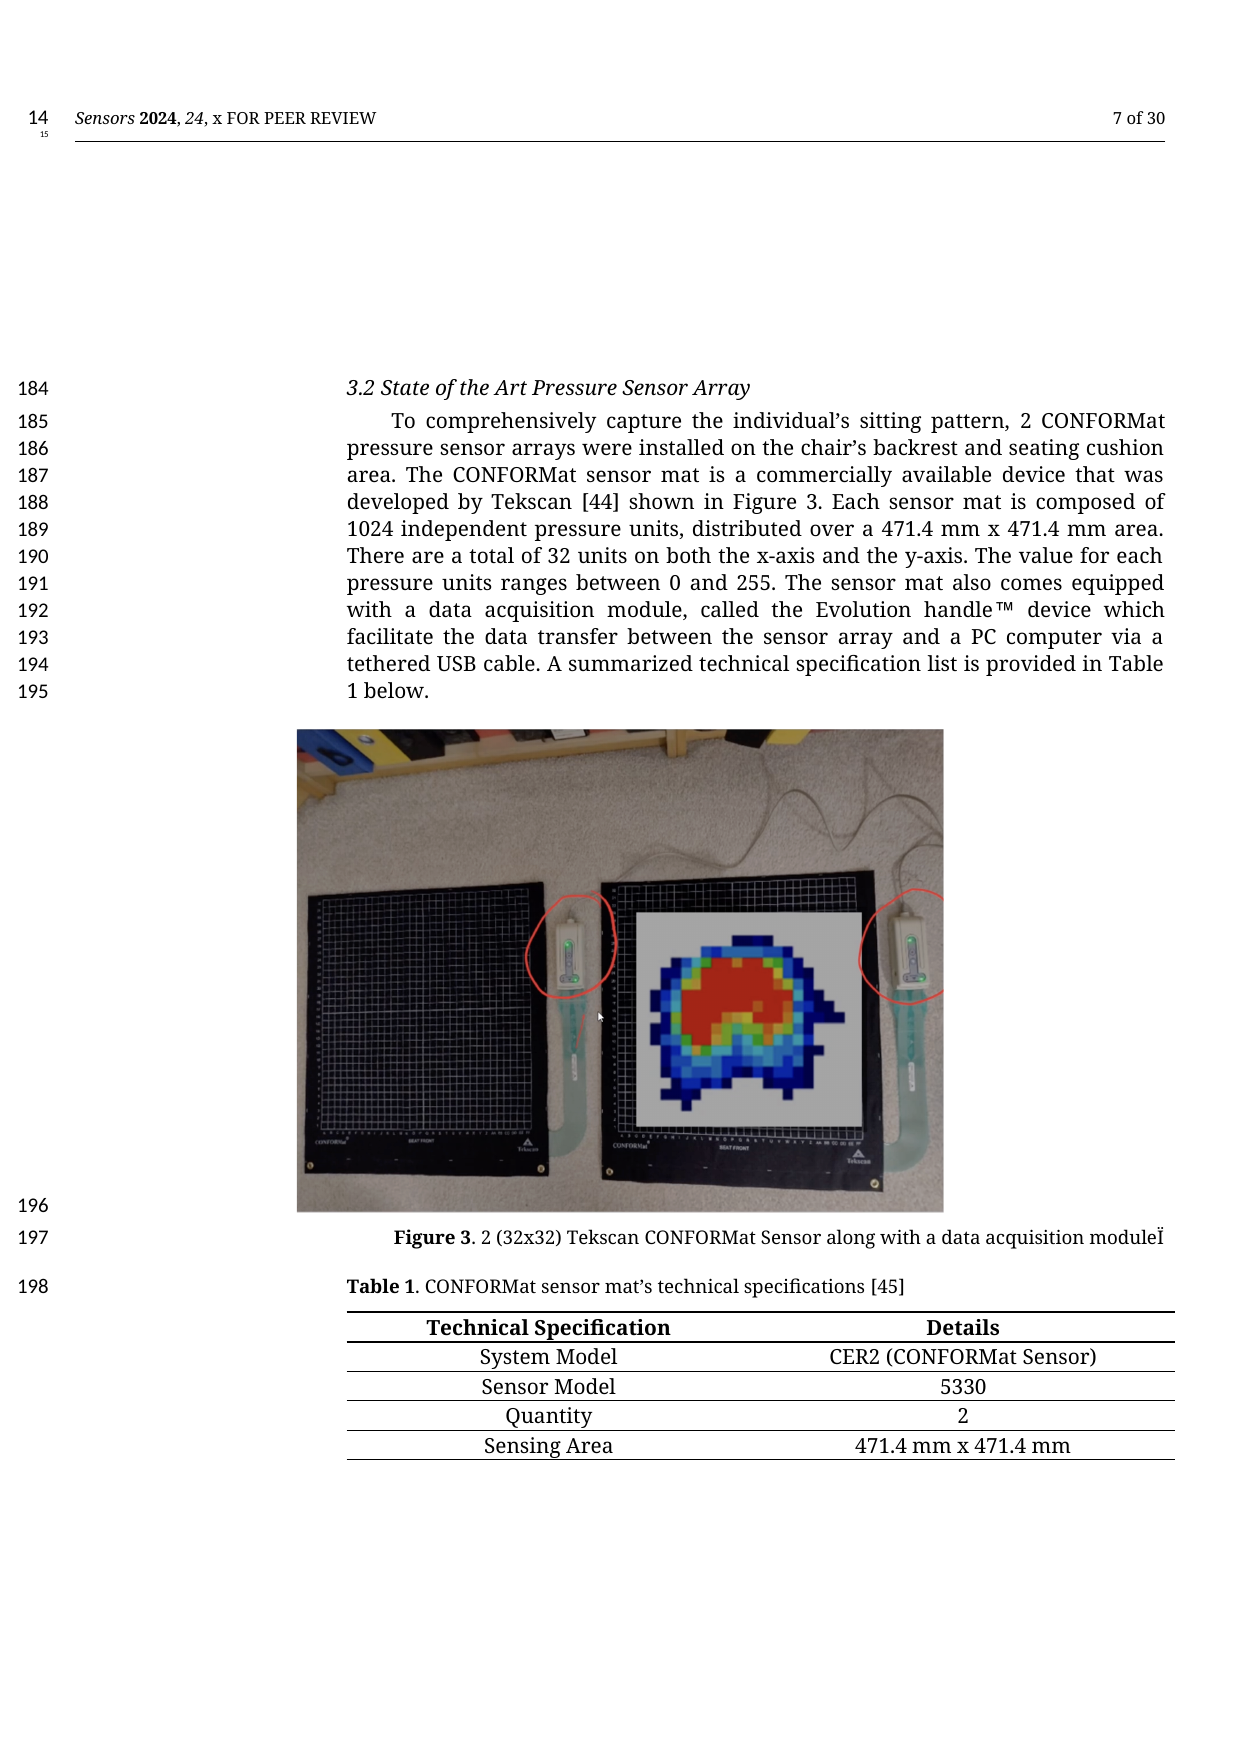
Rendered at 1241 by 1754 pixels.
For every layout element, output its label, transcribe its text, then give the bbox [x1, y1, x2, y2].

table_cell 2 [750, 1401, 1175, 1430]
text To comprehensively capture the individual’s sitting pattern, 2 CONFORMat pressure sensor arrays were installed on the chair’s backrest and seating cushion area. The CONFORMat sensor mat is a commercially available device that was developed by Tekscan [44] shown in Figure 3. Each sensor mat is composed of 1024 independent pressure units, distributed over a 471.4 mm x 471.4 mm area. There are a total of 32 units on both the x-axis and the y-axis. The value for each pressure units ranges between 0 and 255. The sensor mat also comes equipped with a data acquisition module, called the Evolution handle device which facilitate the data transfer between the sensor array and a PC computer via a tethered USB cable. A summarized technical specification list is provided in Table 1 below. [347, 407, 1165, 705]
picture [296, 729, 944, 1213]
table_cell 5330 [750, 1372, 1175, 1400]
table_header Details [750, 1313, 1175, 1341]
subtitle 3.2 State of the Art Pressure Sensor Array [347, 374, 1165, 401]
text Table 1. CONFORMat sensor mat’s technical specifications [45] [347, 1274, 1165, 1298]
table_cell System Model [347, 1343, 750, 1371]
table_cell Sensing Area [347, 1431, 750, 1459]
table_cell Sensor Model [347, 1372, 750, 1400]
text Figure 3. 2 (32x32) Tekscan CONFORMat Sensor along with a data acquisition moduleÏ [347, 1225, 1165, 1249]
table_header Technical Specification [347, 1313, 750, 1341]
table_cell CER2 (CONFORMat Sensor) [750, 1343, 1175, 1371]
table_cell Quantity [347, 1401, 750, 1430]
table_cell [750, 1431, 1175, 1459]
